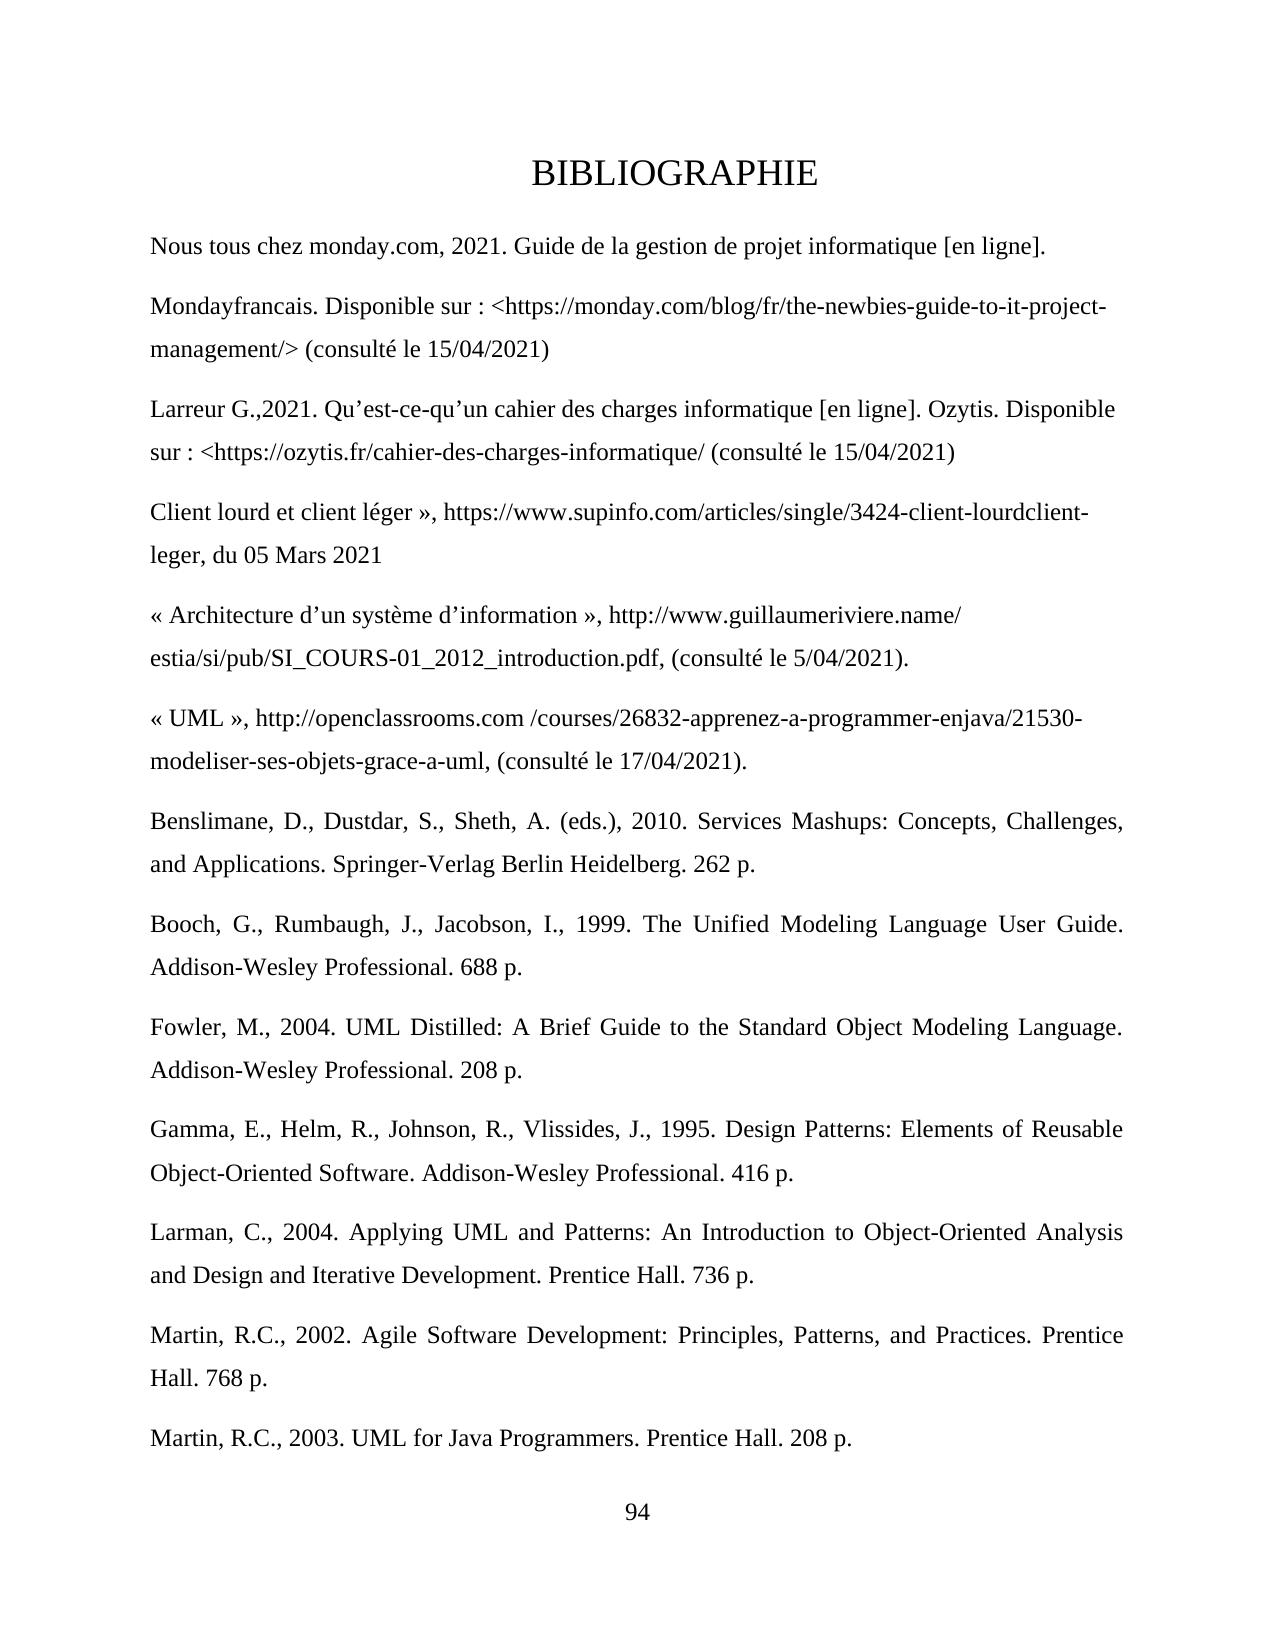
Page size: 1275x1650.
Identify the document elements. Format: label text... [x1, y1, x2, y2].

text Booch, G., Rumbaugh, J., Jacobson, I., 1999. The Unified Modeling Language User Guide. Addison-Wesley Professional. 688 p. [150, 909, 1125, 981]
text Benslimane, D., Dustdar, S., Sheth, A. (eds.), 2010. Services Mashups: Concepts, Challenges, and Applications. Springer-Verlag Berlin Heidelberg. 262 p. [150, 806, 1125, 878]
text Martin, R.C., 2003. UML for Java Programmers. Prentice Hall. 208 p. [150, 1423, 1125, 1452]
text Martin, R.C., 2002. Agile Software Development: Principles, Patterns, and Practices. Prentice Hall. 768 p. [150, 1320, 1125, 1392]
text Client lourd et client léger », https://www.supinfo.com/articles/single/3424-client-lourdclient-leger, du 05 Mars 2021 [150, 497, 1125, 569]
text Mondayfrancais. Disponible sur : <https://monday.com/blog/fr/the-newbies-guide-to-it-project-management/> (consulté le 15/04/2021) [150, 291, 1125, 363]
text Nous tous chez monday.com, 2021. Guide de la gestion de projet informatique [en ligne]. [150, 231, 1125, 260]
text Gamma, E., Helm, R., Johnson, R., Vlissides, J., 1995. Design Patterns: Elements of Reusable Object-Oriented Software. Addison-Wesley Professional. 416 p. [150, 1114, 1125, 1186]
text BIBLIOGRAPHIE [150, 150, 1125, 193]
text « UML », http://openclassrooms.com /courses/26832-apprenez-a-programmer-enjava/21530-modeliser-ses-objets-grace-a-uml, (consulté le 17/04/2021). [150, 703, 1125, 775]
text Larman, C., 2004. Applying UML and Patterns: An Introduction to Object-Oriented Analysis and Design and Iterative Development. Prentice Hall. 736 p. [150, 1217, 1125, 1289]
text Larreur G.,2021. Qu’est-ce-qu’un cahier des charges informatique [en ligne]. Ozytis. Disponible sur : <https://ozytis.fr/cahier-des-charges-informatique/ (consulté le 15/04/2021) [150, 394, 1125, 466]
text Fowler, M., 2004. UML Distilled: A Brief Guide to the Standard Object Modeling Language. Addison-Wesley Professional. 208 p. [150, 1012, 1125, 1083]
text « Architecture d’un système d’information », http://www.guillaumeriviere.name/ estia/si/pub/SI_COURS-01_2012_introduction.pdf, (consulté le 5/04/2021). [150, 600, 1125, 672]
